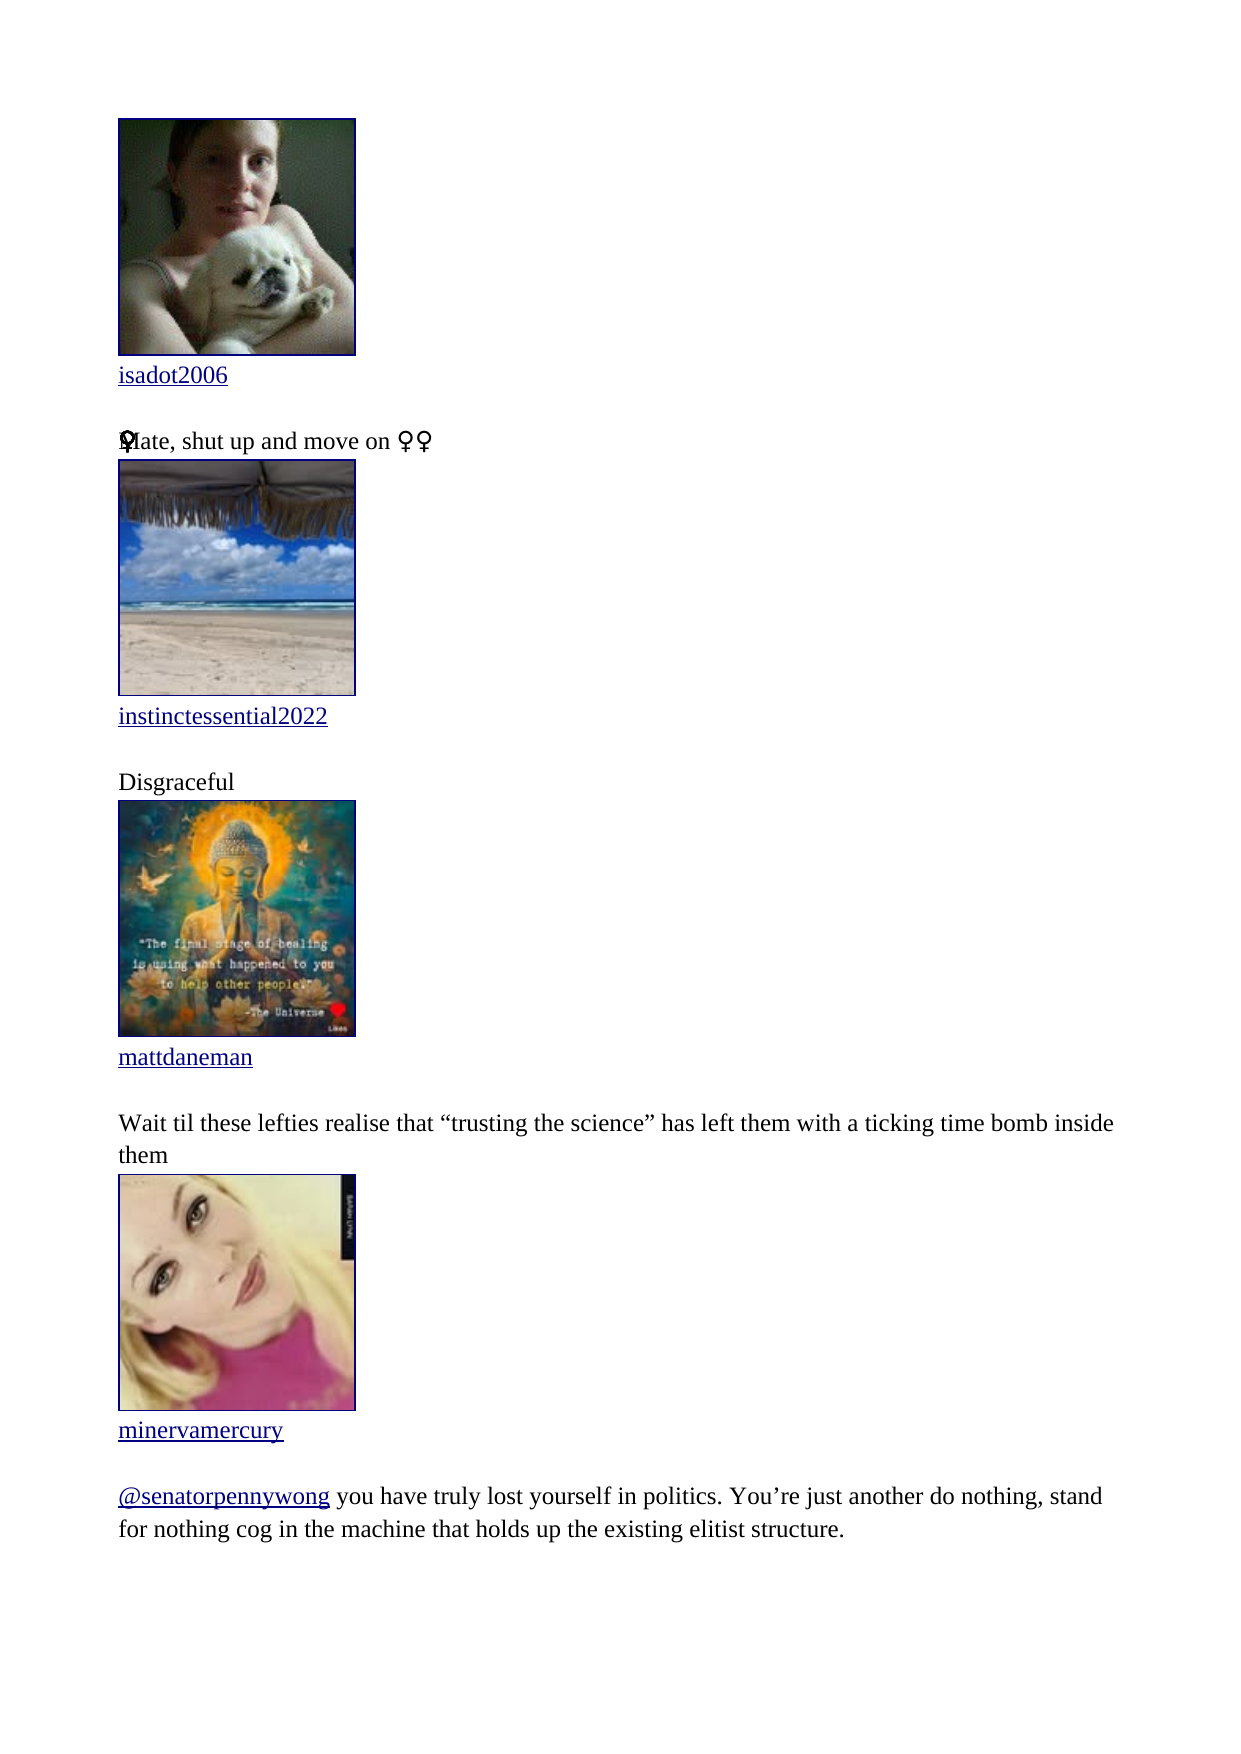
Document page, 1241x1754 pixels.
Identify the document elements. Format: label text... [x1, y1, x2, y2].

text isadot2006 [118, 360, 1122, 389]
text Wait til these lefties realise that “trusting the science” has left them with a ticking time bomb inside them [118, 1108, 1122, 1169]
text Mate, shut up and move on 🤦‍♀️ [118, 426, 1122, 455]
text Disgraceful [118, 767, 1122, 796]
text mattdaneman [118, 1042, 1122, 1070]
text @senatorpennywong you have truly lost yourself in politics. You’re just another do nothing, stand for nothing cog in the machine that holds up the existing elitist structure. [118, 1481, 1122, 1543]
text instinctessential2022 [118, 701, 1122, 729]
picture [120, 461, 354, 695]
picture [120, 1175, 354, 1410]
picture [120, 120, 354, 354]
text minervamercury [118, 1415, 1122, 1444]
picture [120, 801, 354, 1036]
